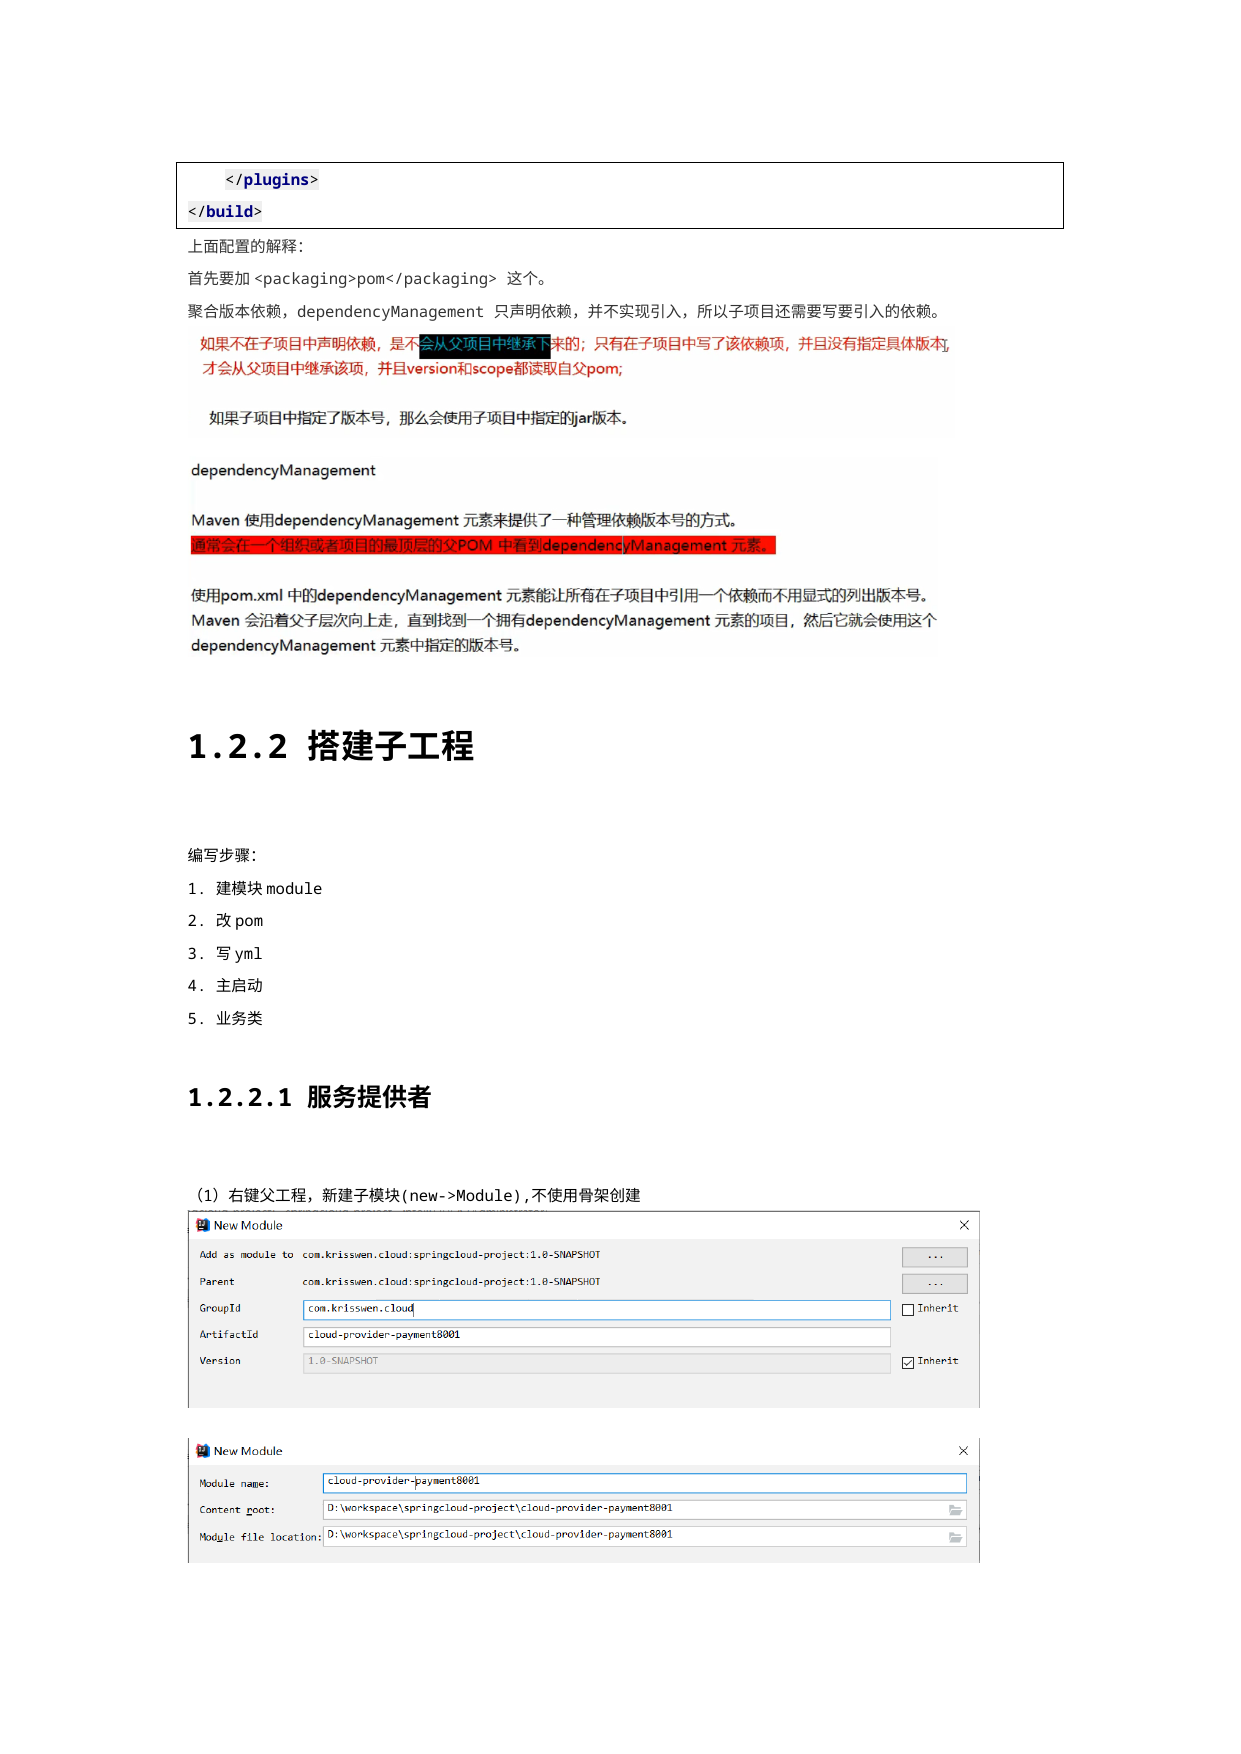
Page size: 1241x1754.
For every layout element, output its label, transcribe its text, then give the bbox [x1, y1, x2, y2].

subtitle 1.2.2.1 服务提供者 [187, 1063, 1053, 1128]
text 编写步骤： [187, 838, 1053, 871]
text 上面配置的解释： [187, 229, 1053, 262]
text 首先要加 <packaging>pom</packaging> 这个。 [187, 262, 1053, 294]
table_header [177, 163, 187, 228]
text 4. 主启动 [187, 968, 1053, 1001]
text （1）右键父工程，新建子模块(new->Module),不使用骨架创建 [187, 1178, 1053, 1211]
subtitle 1.2.2 搭建子工程 [187, 711, 1053, 776]
picture [187, 1210, 980, 1408]
picture [187, 456, 939, 657]
text 5. 业务类 [187, 1001, 1053, 1033]
text 1. 建模块 module [187, 871, 1053, 903]
picture [187, 1438, 980, 1563]
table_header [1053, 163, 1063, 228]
text 聚合版本依赖，dependencyManagement 只声明依赖，并不实现引入，所以子项目还需要写要引入的依赖。 [187, 294, 1053, 327]
text 2. 改 pom [187, 903, 1053, 936]
text 3. 写yml [187, 936, 1053, 968]
picture [187, 326, 956, 438]
